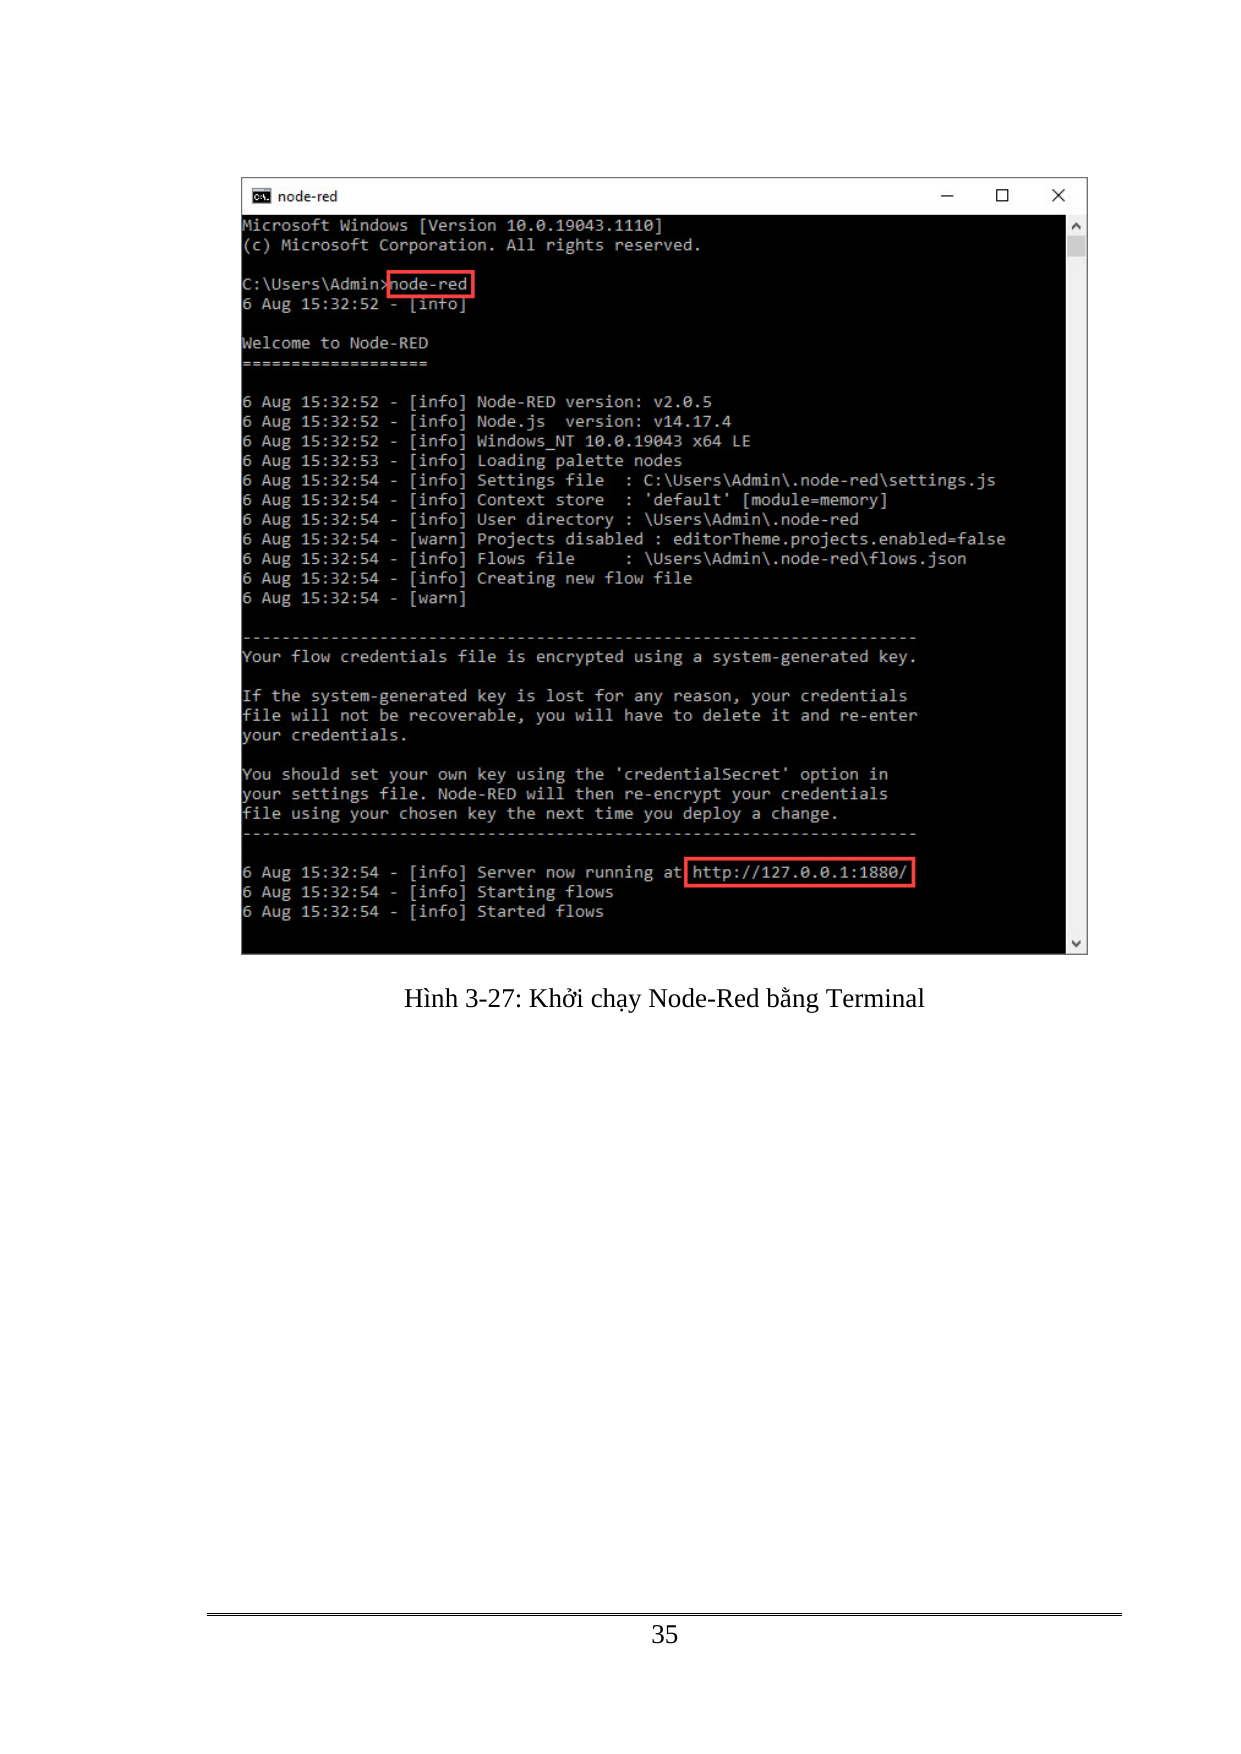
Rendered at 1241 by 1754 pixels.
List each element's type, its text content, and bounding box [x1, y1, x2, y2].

picture [241, 177, 1088, 955]
